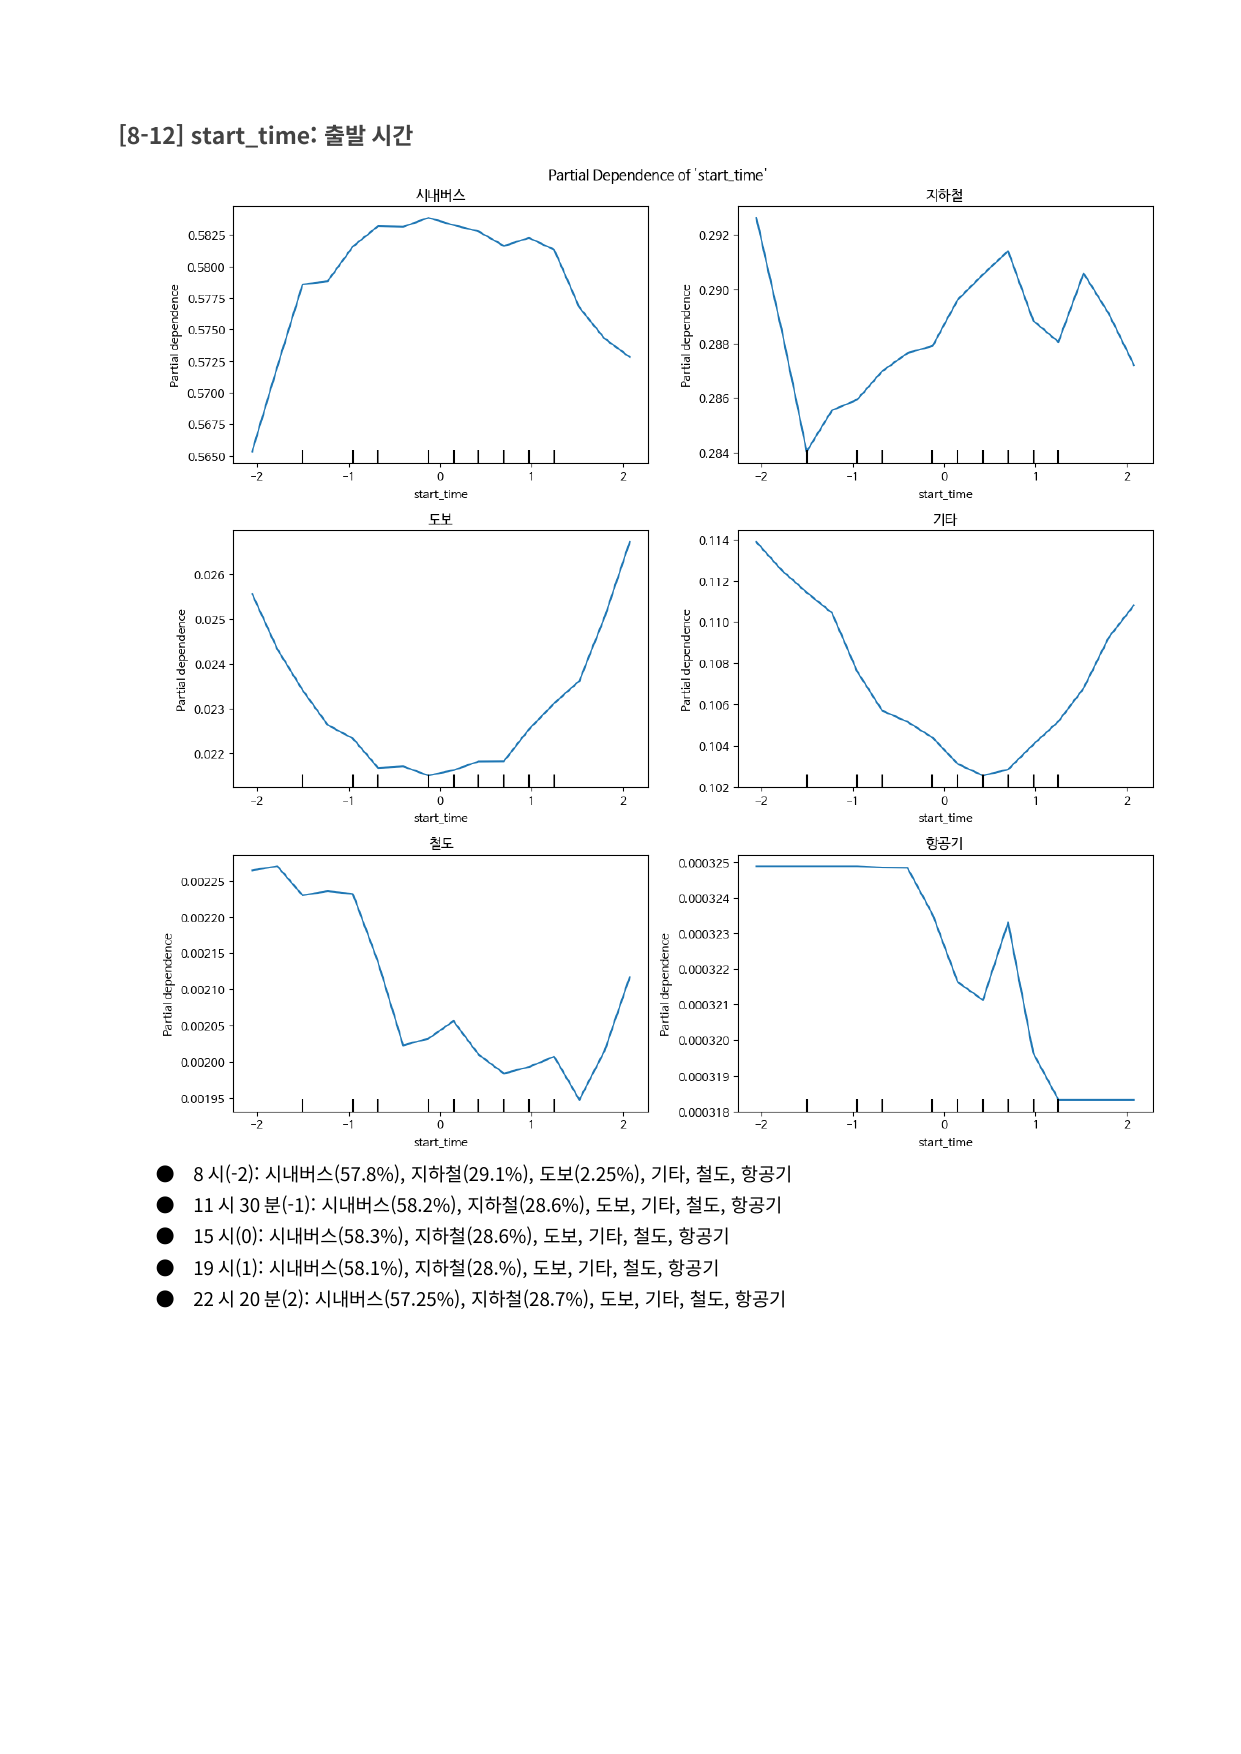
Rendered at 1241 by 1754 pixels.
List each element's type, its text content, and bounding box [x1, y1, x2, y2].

list 11시 30분(-1): 시내버스(58.2%), 지하철(28.6%), 도보, 기타, 철도, 항공기 [156, 1191, 1122, 1218]
list 8시(-2): 시내버스(57.8%), 지하철(29.1%), 도보(2.25%), 기타, 철도, 항공기 [156, 1159, 1122, 1187]
list 22시 20분(2): 시내버스(57.25%), 지하철(28.7%), 도보, 기타, 철도, 항공기 [156, 1284, 1122, 1312]
list 19시(1): 시내버스(58.1%), 지하철(28.%), 도보, 기타, 철도, 항공기 [156, 1253, 1122, 1280]
list 15시(0): 시내버스(58.3%), 지하철(28.6%), 도보, 기타, 철도, 항공기 [156, 1222, 1122, 1249]
subtitle [8-12] start_time: 출발 시간 [118, 118, 1122, 151]
picture [155, 159, 1160, 1156]
